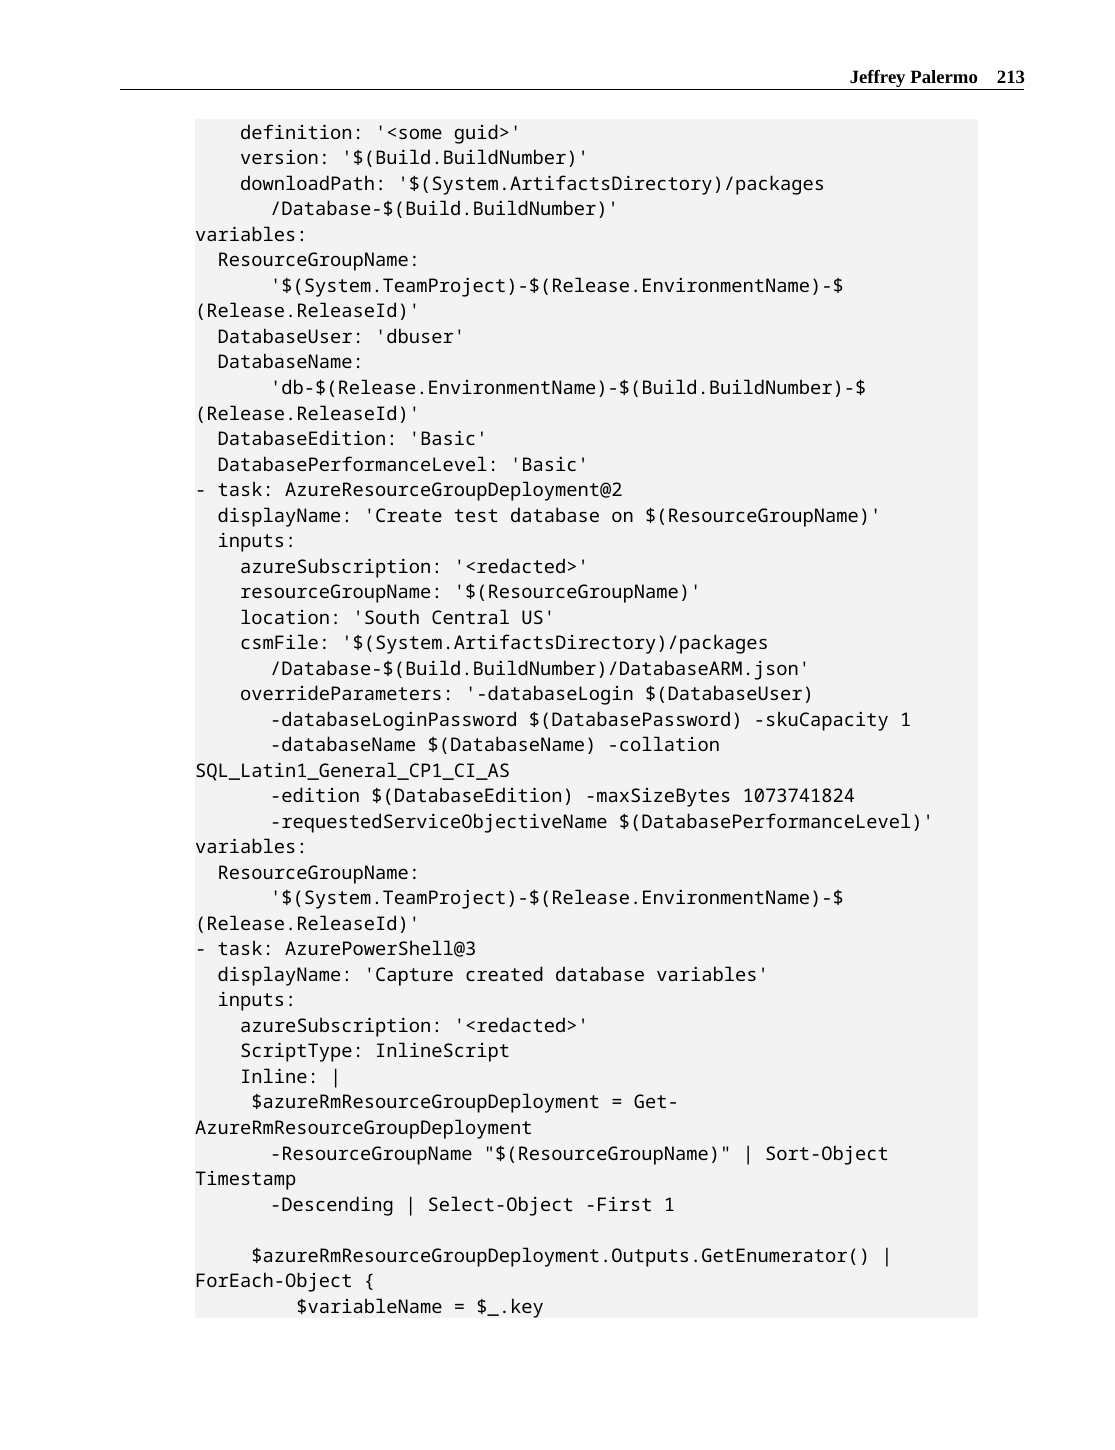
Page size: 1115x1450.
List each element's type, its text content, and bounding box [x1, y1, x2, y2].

text Inline: | [195, 1063, 978, 1089]
text resourceGroupName: '$(ResourceGroupName)' [195, 578, 978, 604]
text -requestedServiceObjectiveName $(DatabasePerformanceLevel)' [195, 808, 978, 834]
text '$(System.TeamProject)-$(Release.EnvironmentName)-$(Release.ReleaseId)' [195, 272, 978, 323]
text 'db-$(Release.EnvironmentName)-$(Build.BuildNumber)-$(Release.ReleaseId)' [195, 374, 978, 425]
text version: '$(Build.BuildNumber)' [195, 144, 978, 170]
text azureSubscription: '<redacted>' [195, 553, 978, 578]
text inputs: [195, 527, 978, 553]
text displayName: 'Capture created database variables' [195, 961, 978, 987]
text variables: [195, 834, 978, 859]
text inputs: [195, 987, 978, 1012]
text -databaseLoginPassword $(DatabasePassword) -skuCapacity 1 [195, 706, 978, 732]
text DatabaseName: [195, 349, 978, 374]
text DatabaseEdition: 'Basic' [195, 425, 978, 451]
text $variableName = $_.key [195, 1293, 978, 1318]
text definition: '<some guid>' [195, 119, 978, 144]
text csmFile: '$(System.ArtifactsDirectory)/packages [195, 629, 978, 655]
text /Database-$(Build.BuildNumber)/DatabaseARM.json' [195, 655, 978, 681]
text -edition $(DatabaseEdition) -maxSizeBytes 1073741824 [195, 783, 978, 808]
text ScriptType: InlineScript [195, 1038, 978, 1063]
text azureSubscription: '<redacted>' [195, 1012, 978, 1038]
text DatabasePerformanceLevel: 'Basic' [195, 451, 978, 476]
text downloadPath: '$(System.ArtifactsDirectory)/packages [195, 170, 978, 196]
text ResourceGroupName: [195, 859, 978, 885]
text -Descending | Select-Object -First 1 [195, 1191, 978, 1216]
text -databaseName $(DatabaseName) -collation SQL_Latin1_General_CP1_CI_AS [195, 732, 978, 783]
text overrideParameters: '-databaseLogin $(DatabaseUser) [195, 681, 978, 706]
text variables: [195, 221, 978, 247]
text '$(System.TeamProject)-$(Release.EnvironmentName)-$(Release.ReleaseId)' [195, 885, 978, 936]
text -ResourceGroupName "$(ResourceGroupName)" | Sort-Object Timestamp [195, 1140, 978, 1191]
text $azureRmResourceGroupDeployment.Outputs.GetEnumerator() | ForEach-Object { [195, 1242, 978, 1293]
text - task: AzureResourceGroupDeployment@2 [195, 476, 978, 502]
text ResourceGroupName: [195, 247, 978, 272]
text DatabaseUser: 'dbuser' [195, 323, 978, 349]
text location: 'South Central US' [195, 604, 978, 629]
text $azureRmResourceGroupDeployment = Get-AzureRmResourceGroupDeployment [195, 1089, 978, 1140]
text - task: AzurePowerShell@3 [195, 936, 978, 961]
text displayName: 'Create test database on $(ResourceGroupName)' [195, 502, 978, 527]
text /Database-$(Build.BuildNumber)' [195, 196, 978, 221]
